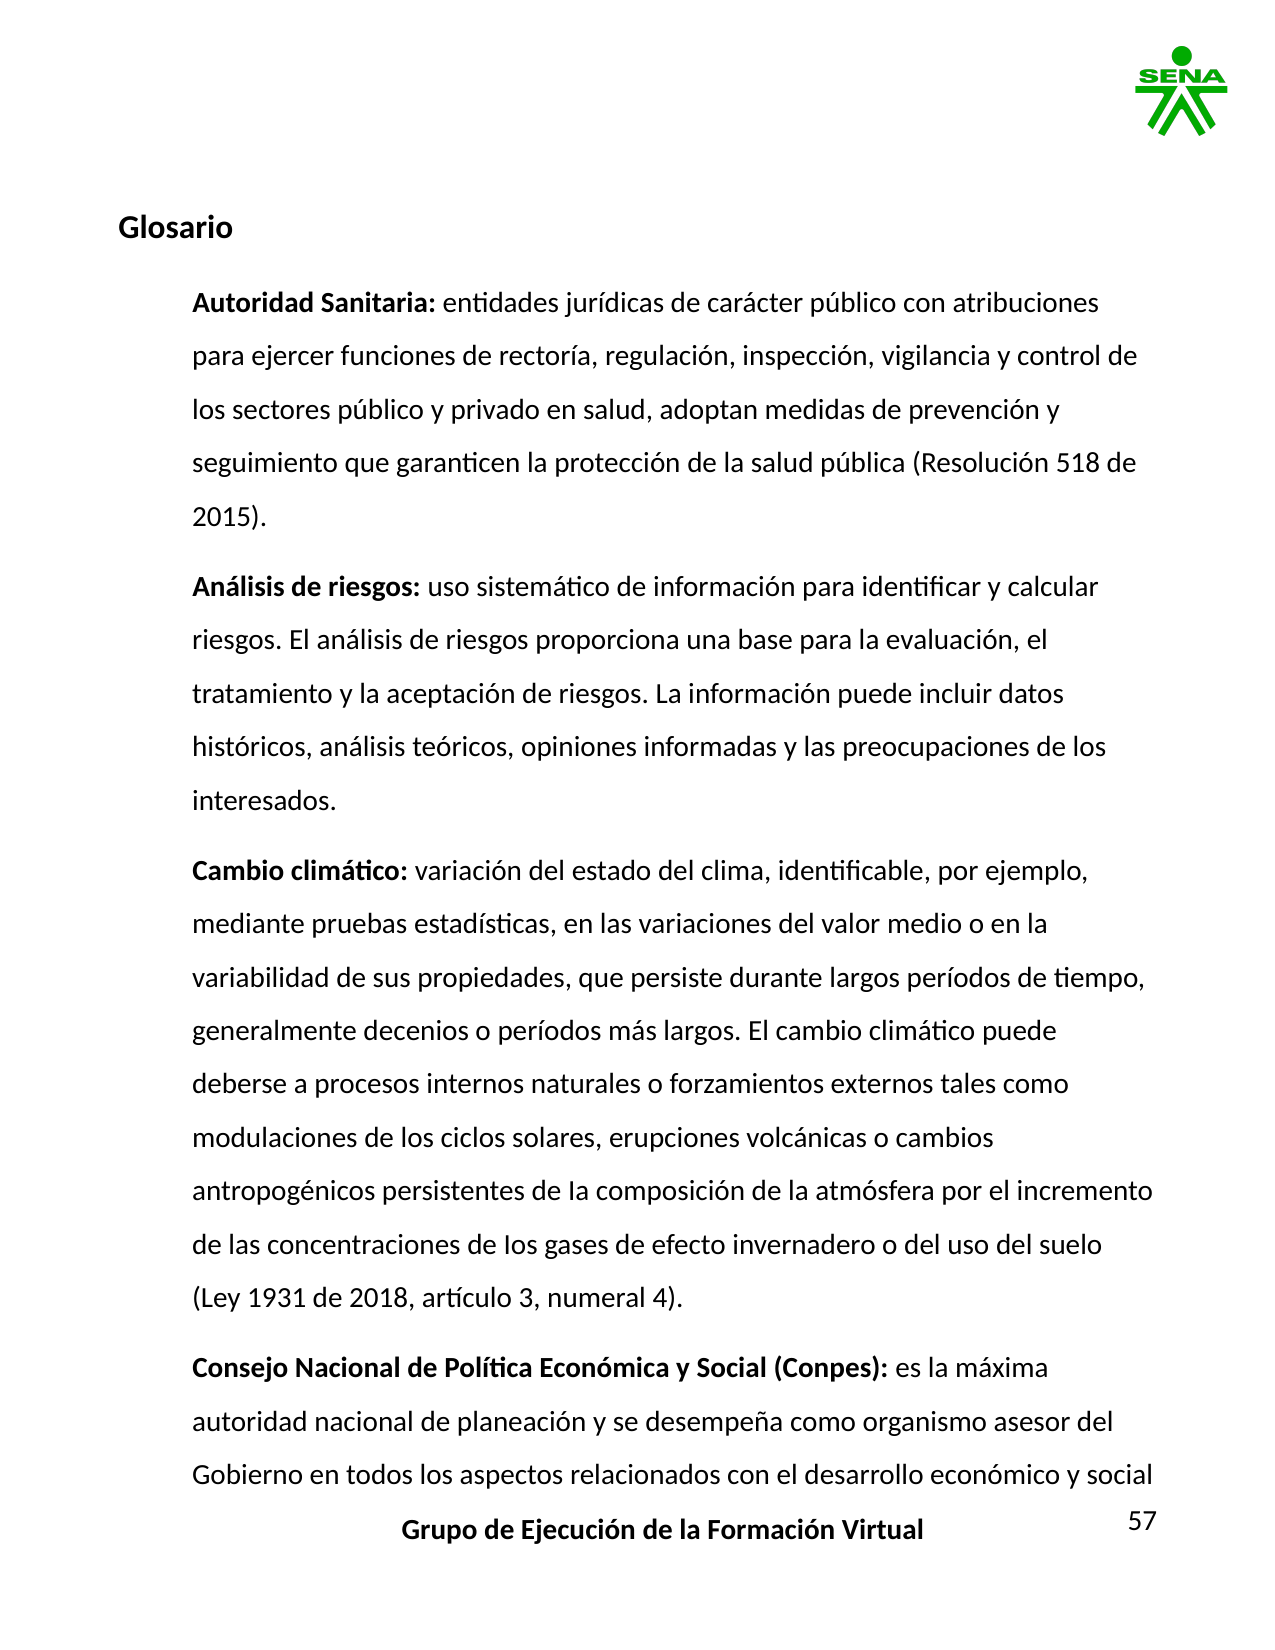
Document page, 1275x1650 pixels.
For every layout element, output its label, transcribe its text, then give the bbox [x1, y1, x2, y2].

text Autoridad Sanitaria: entidades jurídicas de carácter público con atribuciones para ejercer funciones de rectoría, regulación, inspección, vigilancia y control de los sectores público y privado en salud, adoptan medidas de prevención y seguimiento que garanticen la protección de la salud pública (Resolución 518 de 2015). [192, 284, 1157, 533]
text Cambio climático: variación del estado del clima, identificable, por ejemplo, mediante pruebas estadísticas, en las variaciones del valor medio o en la variabilidad de sus propiedades, que persiste durante largos períodos de tiempo, generalmente decenios o períodos más largos. El cambio climático puede deberse a procesos internos naturales o forzamientos externos tales como modulaciones de los ciclos solares, erupciones volcánicas o cambios antropogénicos persistentes de Ia composición de la atmósfera por el incremento de las concentraciones de Ios gases de efecto invernadero o del uso del suelo (Ley 1931 de 2018, artículo 3, numeral 4). [192, 852, 1157, 1315]
picture [1135, 46, 1228, 136]
text Análisis de riesgos: uso sistemático de información para identificar y calcular riesgos. El análisis de riesgos proporciona una base para la evaluación, el tratamiento y la aceptación de riesgos. La información puede incluir datos históricos, análisis teóricos, opiniones informadas y las preocupaciones de los interesados. [192, 568, 1157, 817]
text Glosario [118, 206, 1157, 247]
